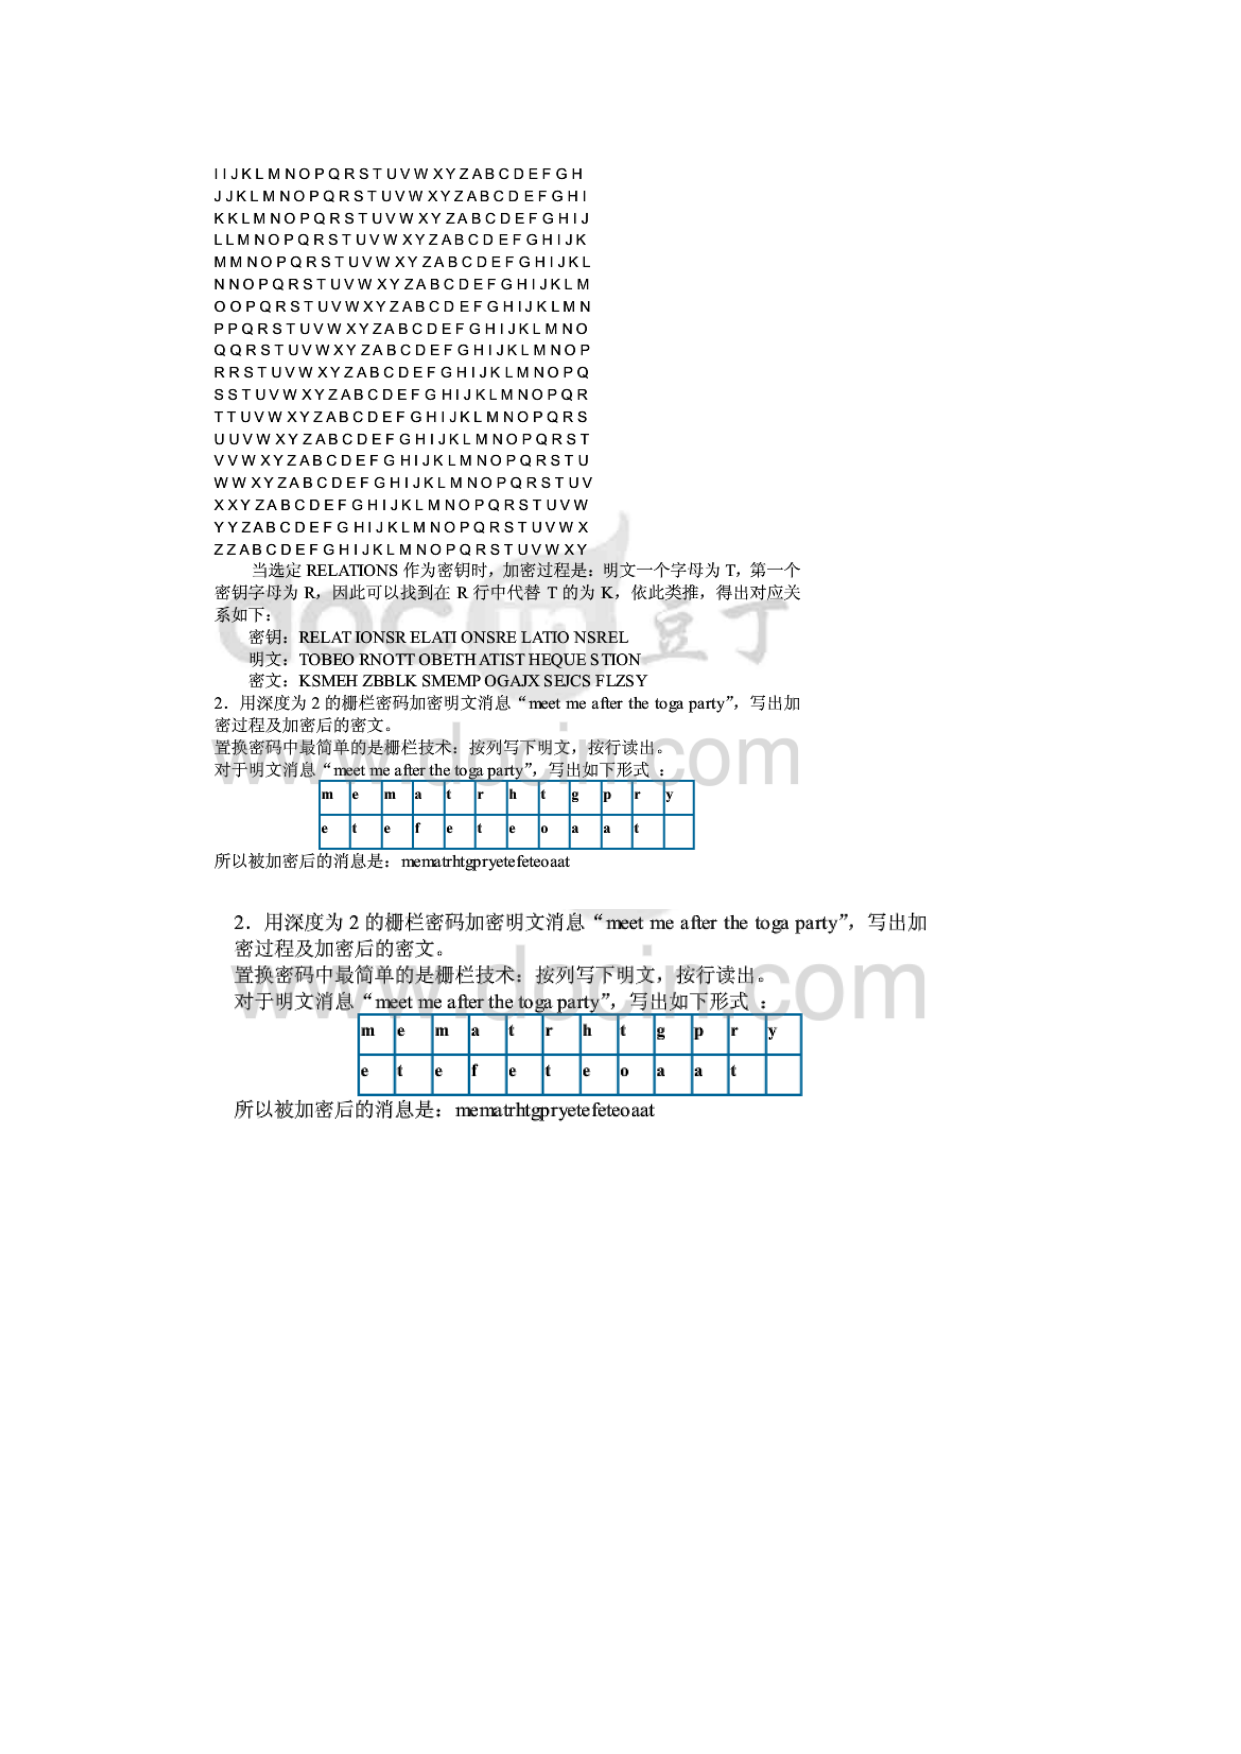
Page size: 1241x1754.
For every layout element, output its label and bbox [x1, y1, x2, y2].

picture [187, 162, 832, 887]
picture [187, 909, 996, 1129]
